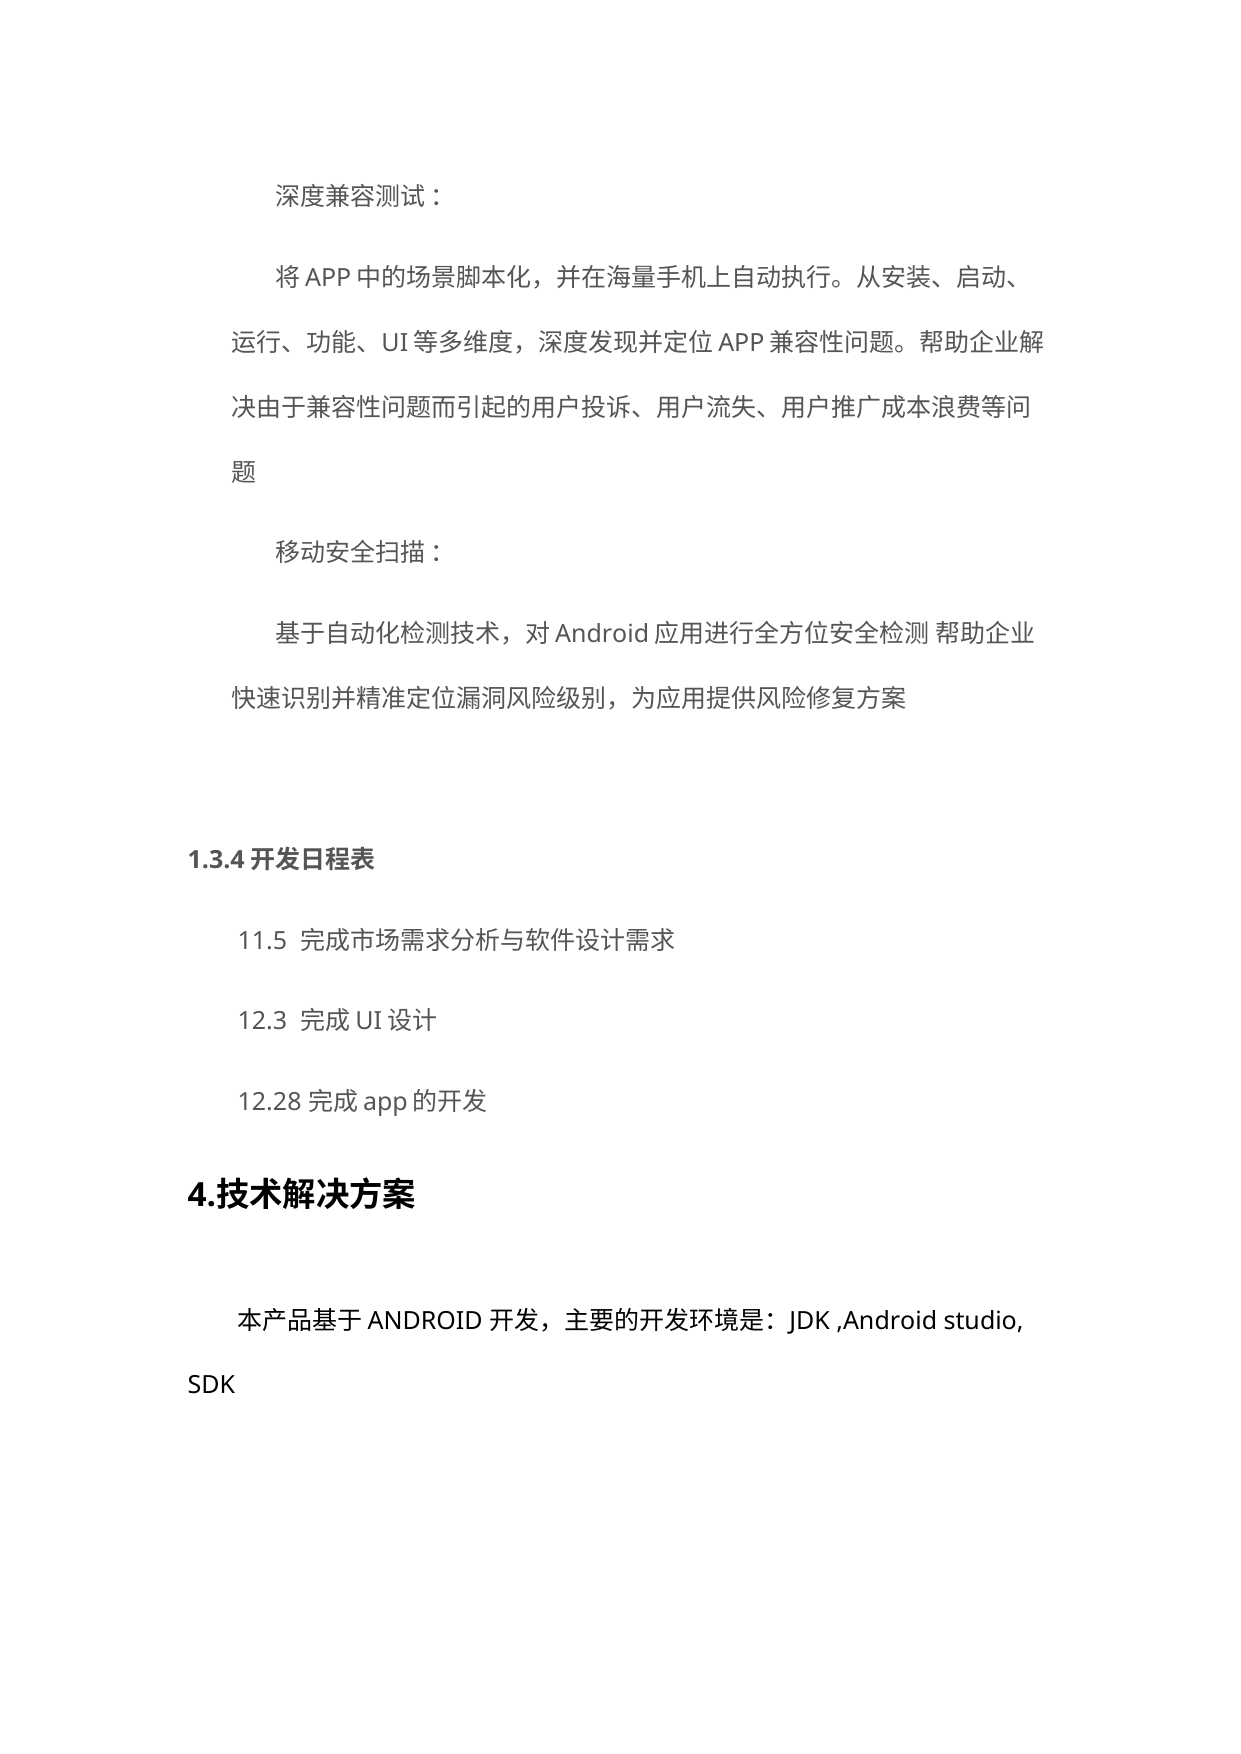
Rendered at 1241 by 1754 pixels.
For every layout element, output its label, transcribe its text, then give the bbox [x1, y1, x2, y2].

text 12.28 完成app的开发 [187, 1067, 1053, 1132]
text 基于自动化检测技术，对Android应用进行全方位安全检测 帮助企业快速识别并精准定位漏洞风险级别，为应用提供风险修复方案 [231, 599, 1053, 729]
subtitle 4.技术解决方案 [187, 1159, 1053, 1224]
text 11.5 完成市场需求分析与软件设计需求 [187, 906, 1053, 971]
text 本产品基于ANDROID 开发，主要的开发环境是：JDK ,Android studio, SDK [187, 1286, 1053, 1416]
text 移动安全扫描 ： [231, 518, 1053, 583]
text 将APP中的场景脚本化，并在海量手机上自动执行。从安装、启动、运行、功能、UI等多维度，深度发现并定位APP兼容性问题。帮助企业解决由于兼容性问题而引起的用户投诉、用户流失、用户推广成本浪费等问题 [231, 243, 1053, 503]
text 1.3.4开发日程表 [187, 825, 1053, 890]
text 12.3 完成UI设计 [187, 986, 1053, 1051]
text 深度兼容测试 ： [231, 162, 1053, 227]
